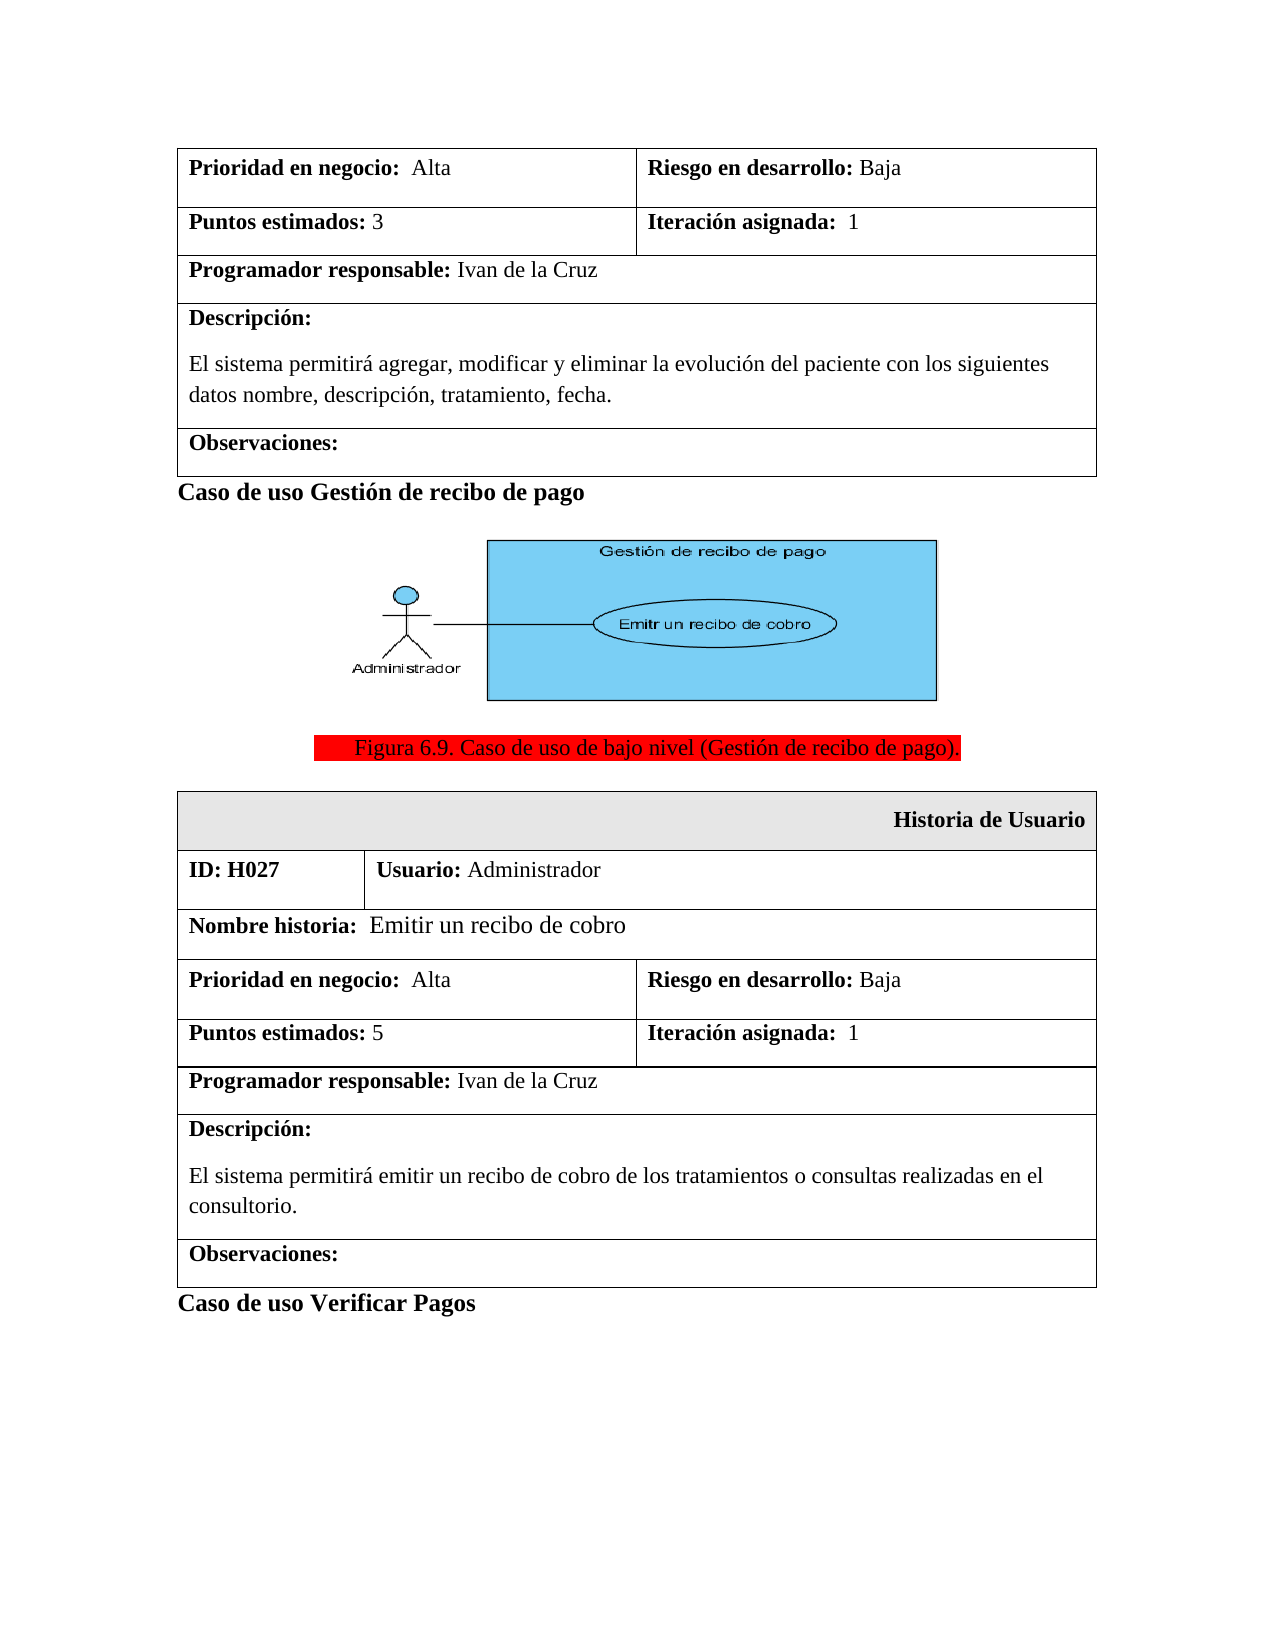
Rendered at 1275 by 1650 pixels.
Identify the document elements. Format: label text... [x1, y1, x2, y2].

table_cell Observaciones: [178, 429, 1096, 476]
table_cell Programador responsable: Ivan de la Cruz [178, 256, 1096, 303]
table_cell Puntos estimados: 5 [178, 1020, 636, 1066]
table_cell Observaciones: [178, 1240, 1096, 1287]
table_cell Prioridad en negocio: Alta [178, 149, 636, 207]
text Figura 6.9. Caso de uso de bajo nivel (Gestión de recibo de pago). [177, 734, 1098, 761]
table_cell Riesgo en desarrollo: Baja [637, 960, 1096, 1018]
table_cell Programador responsable: Ivan de la Cruz [178, 1068, 1096, 1114]
table_cell Nombre historia: Emitir un recibo de cobro [178, 910, 1096, 959]
table_cell Iteración asignada: 1 [637, 208, 1096, 255]
table_cell Iteración asignada: 1 [637, 1020, 1096, 1066]
table_header Historia de Usuario [178, 792, 1096, 850]
table_cell Usuario: Administrador [365, 851, 1096, 909]
table_cell Riesgo en desarrollo: Baja [637, 149, 1096, 207]
table_cell ID: H027 [178, 851, 364, 909]
text Caso de uso Gestión de recibo de pago [177, 477, 1098, 505]
table_cell Descripción: El sistema permitirá agregar, modificar y eliminar la evolución del paciente con los siguientes datos nombre, descripción, tratamiento, fecha. [178, 304, 1096, 428]
table_cell Descripción: El sistema permitirá emitir un recibo de cobro de los tratamientos o consultas realizadas en el consultorio. [178, 1115, 1096, 1239]
table_cell Prioridad en negocio: Alta [178, 960, 636, 1018]
text Caso de uso Verificar Pagos [177, 1288, 1098, 1317]
table_cell Puntos estimados: 3 [178, 208, 636, 255]
picture [328, 536, 947, 704]
